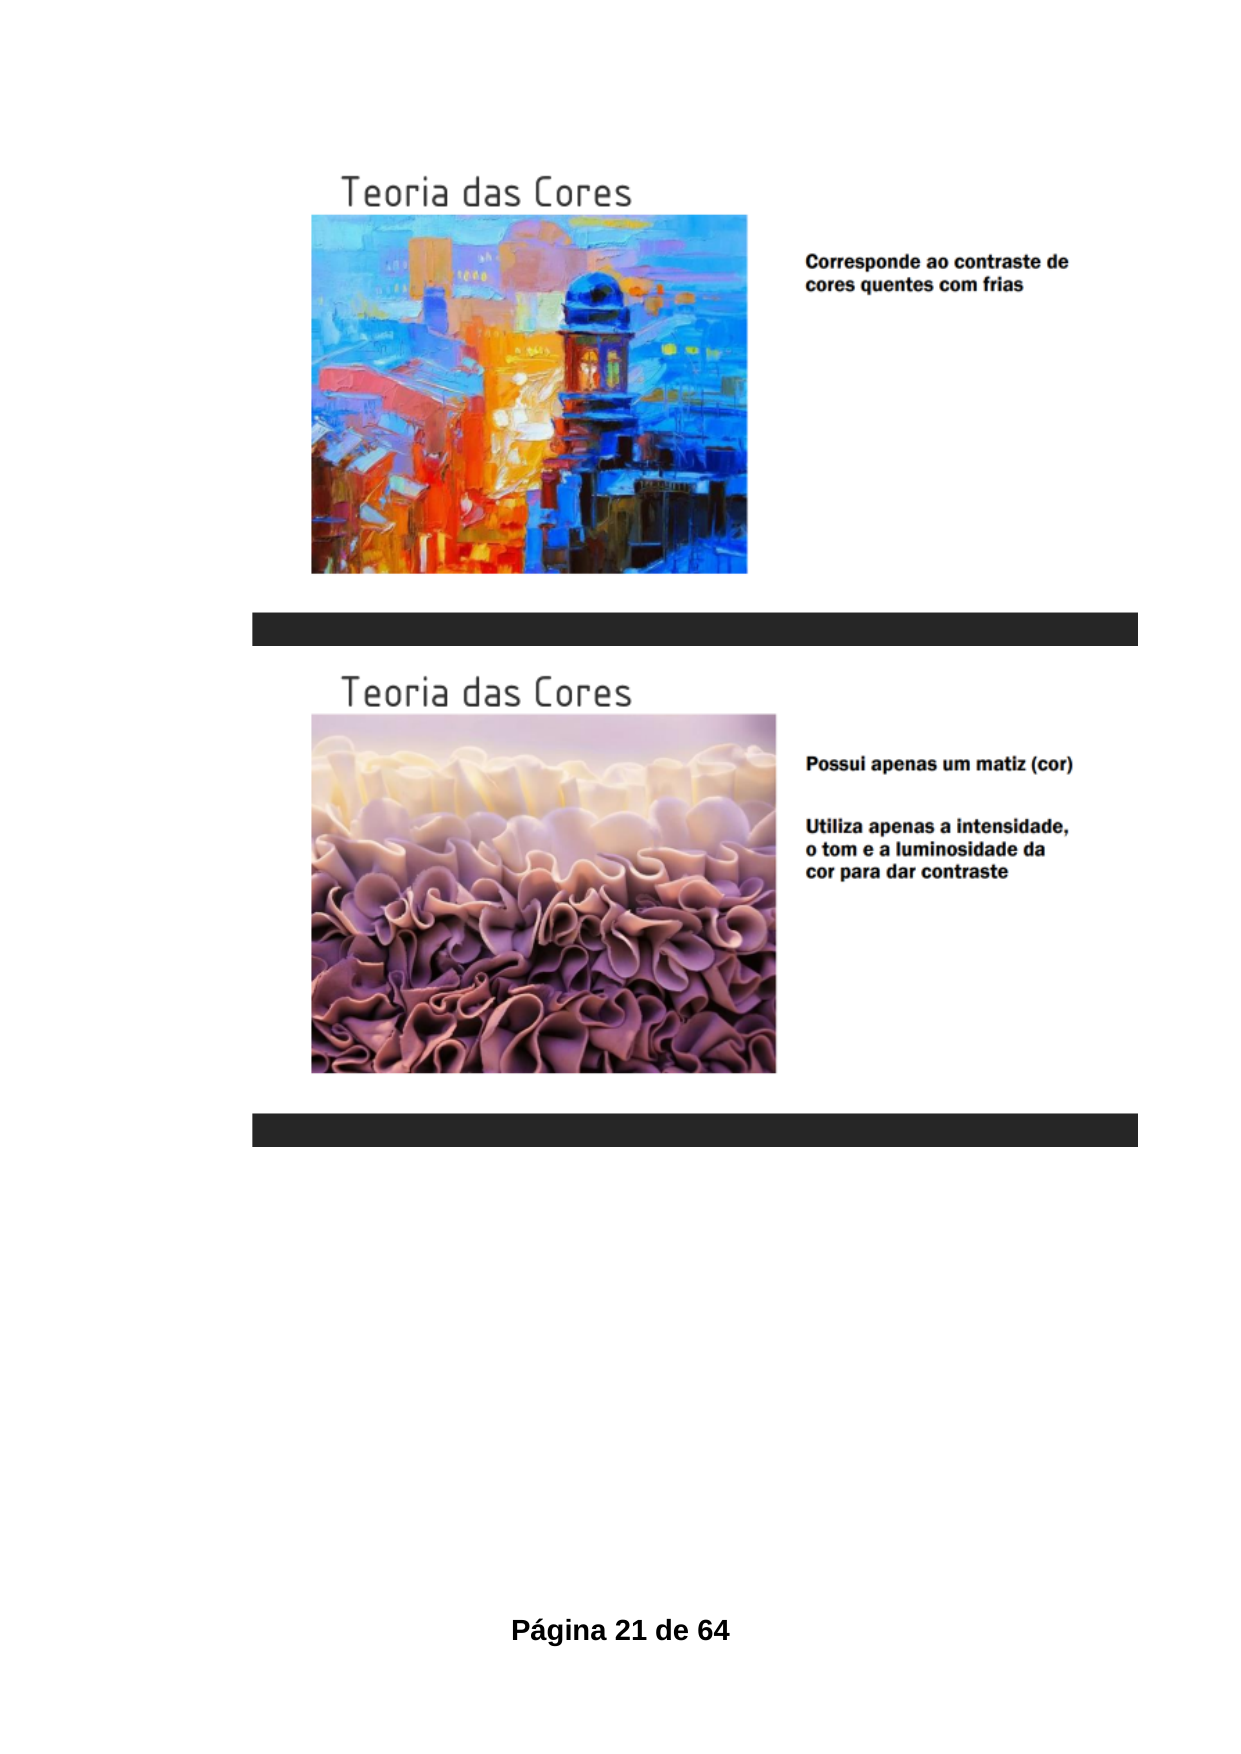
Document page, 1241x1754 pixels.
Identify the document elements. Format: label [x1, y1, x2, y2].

picture [252, 147, 1138, 646]
picture [252, 648, 1138, 1147]
